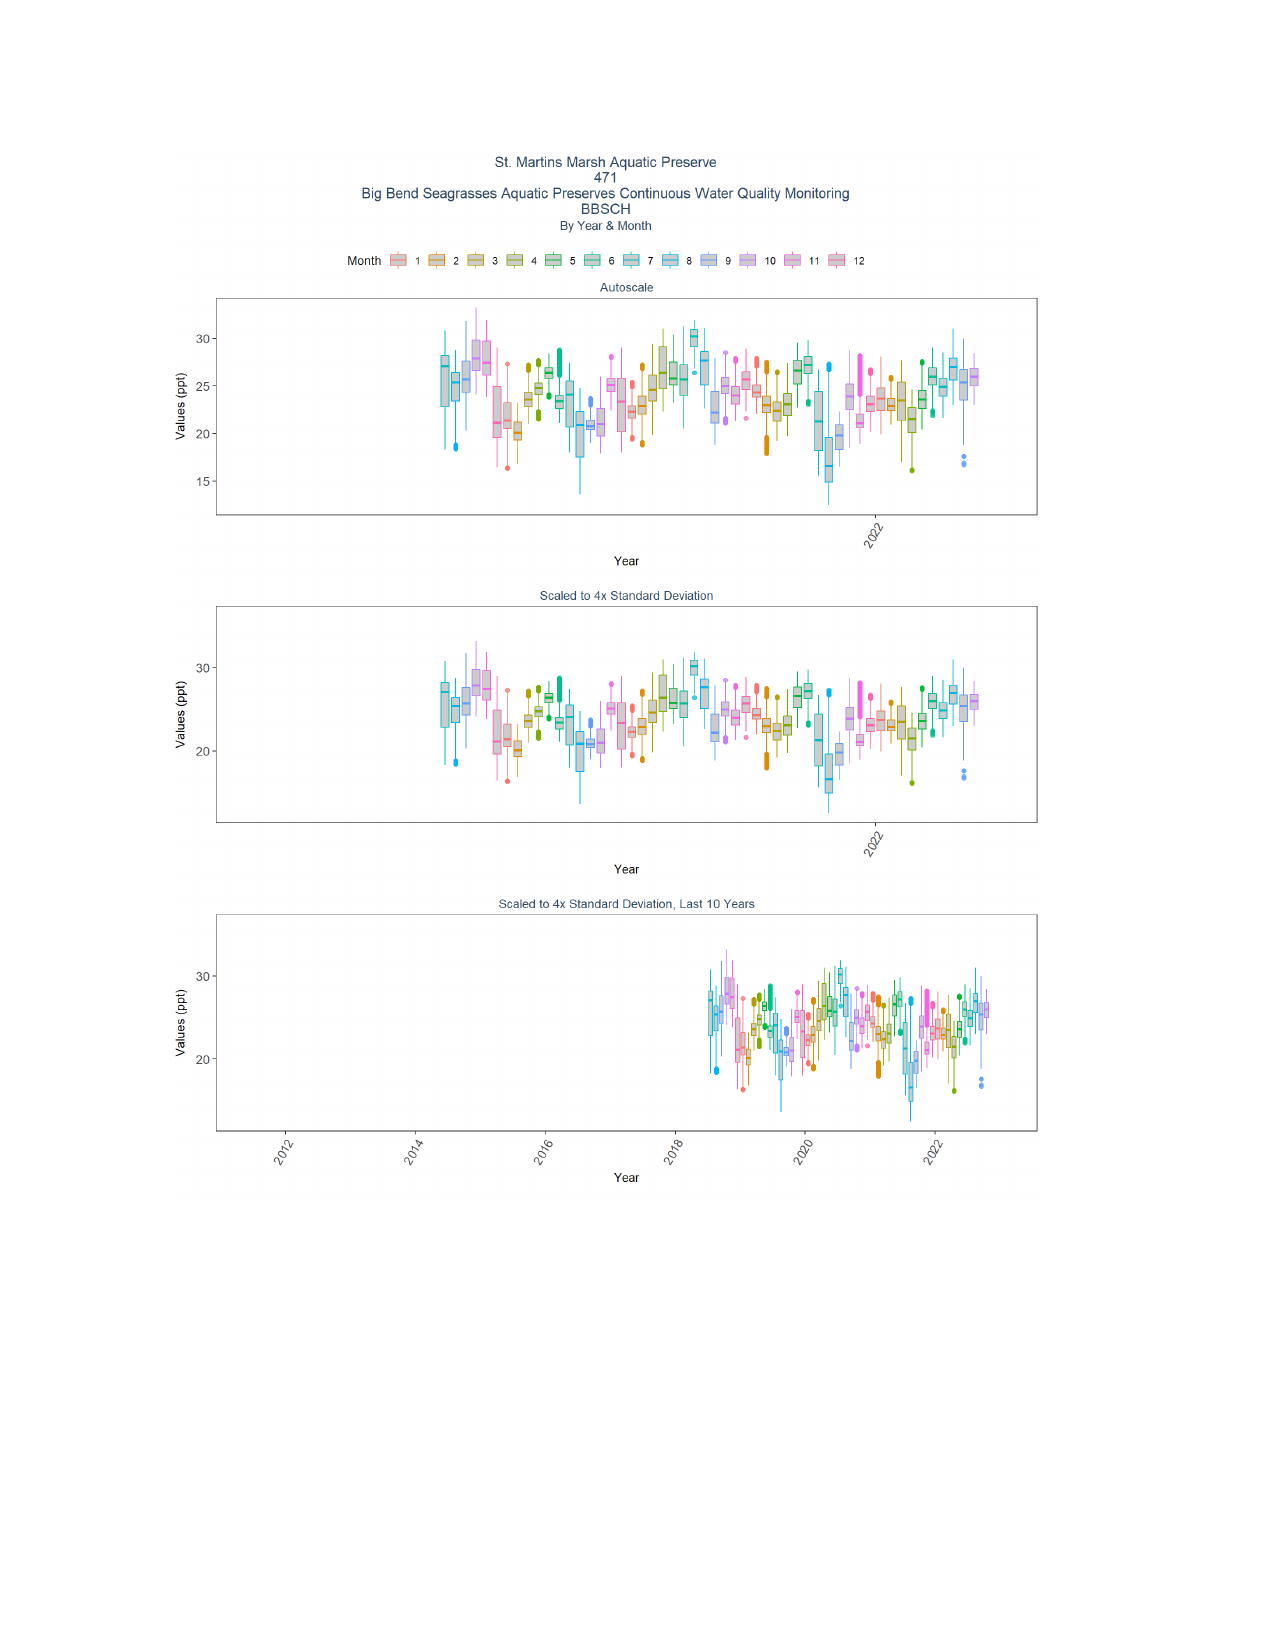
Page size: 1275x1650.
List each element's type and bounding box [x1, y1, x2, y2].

picture [168, 150, 1044, 1200]
